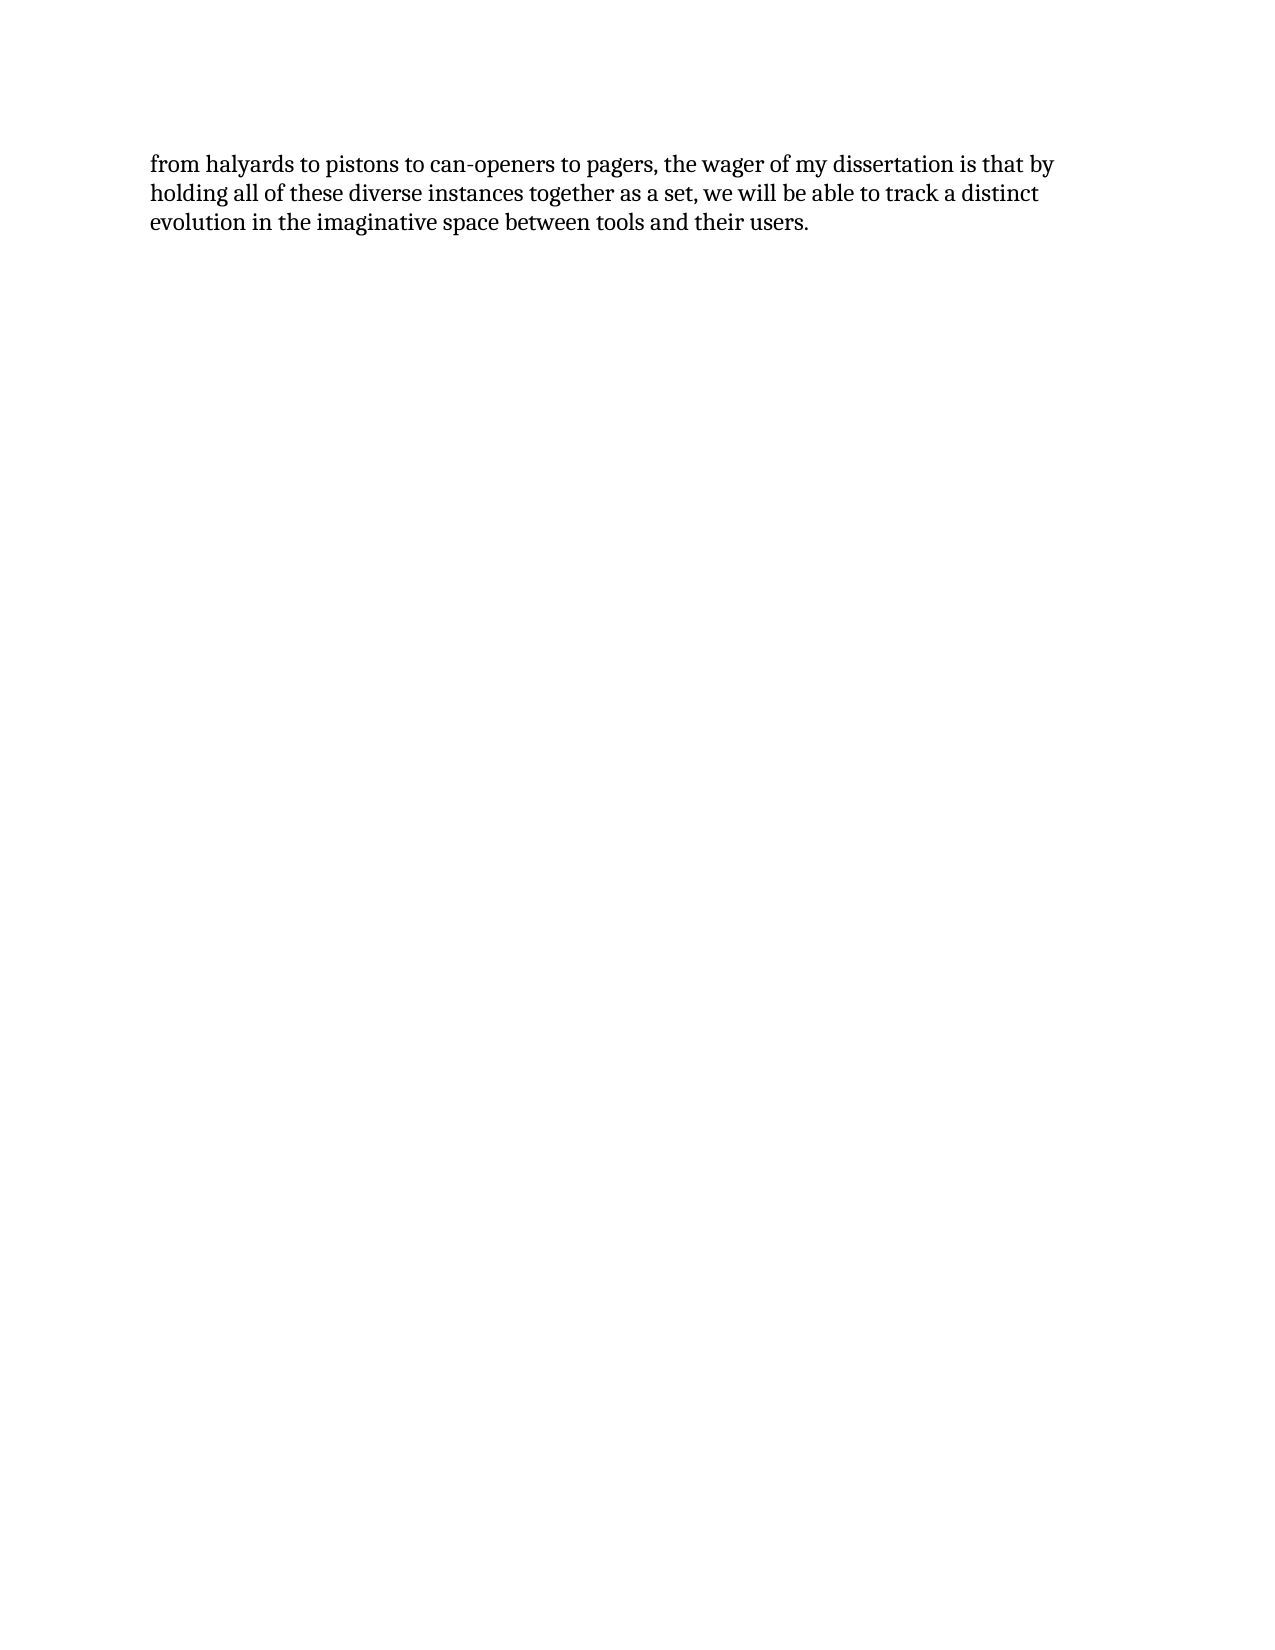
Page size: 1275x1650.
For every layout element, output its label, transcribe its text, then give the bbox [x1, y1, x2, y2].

text from halyards to pistons to can-openers to pagers, the wager of my dissertation is that by holding all of these diverse instances together as a set, we will be able to track a distinct evolution in the imaginative space between tools and their users. [150, 150, 1125, 236]
